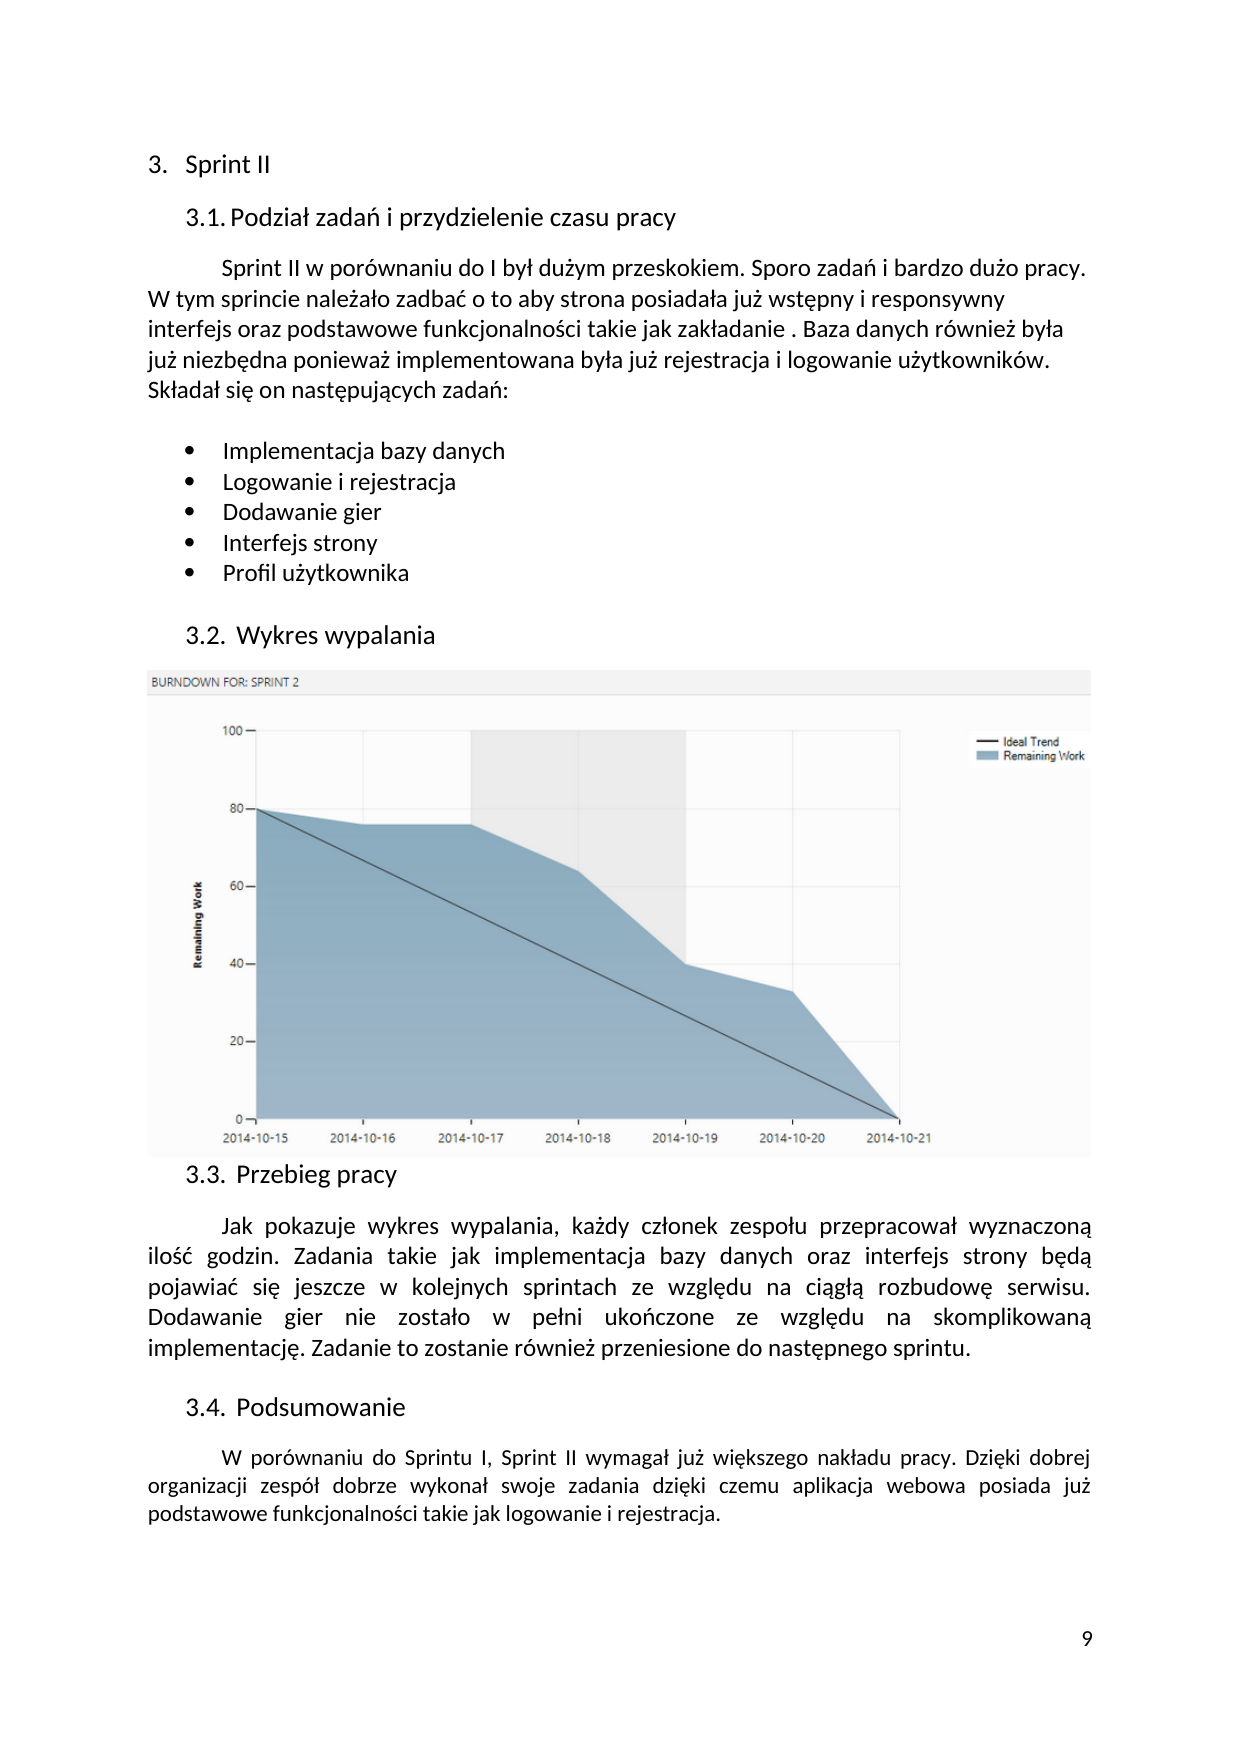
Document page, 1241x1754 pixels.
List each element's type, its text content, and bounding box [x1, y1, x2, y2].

text Sprint II w porównaniu do I był dużym przeskokiem. Sporo zadań i bardzo dużo pracy. W tym sprincie należało zadbać o to aby strona posiadała już wstępny i responsywny interfejs oraz podstawowe funkcjonalności takie jak zakładanie . Baza danych również była już niezbędna ponieważ implementowana była już rejestracja i logowanie użytkowników. Składał się on następujących zadań: [148, 252, 1093, 405]
subtitle Podsumowanie [185, 1390, 1093, 1423]
list Interfejs strony [185, 527, 1093, 557]
list Implementacja bazy danych [185, 435, 1093, 466]
subtitle Podział zadań i przydzielenie czasu pracy [185, 200, 1093, 233]
list Dodawanie gier [185, 496, 1093, 527]
list Profil użytkownika [185, 557, 1093, 588]
list Logowanie i rejestracja [185, 466, 1093, 496]
subtitle Sprint II [148, 148, 1093, 181]
picture [147, 670, 1092, 1158]
text Jak pokazuje wykres wypalania, każdy członek zespołu przepracował wyznaczoną ilość godzin. Zadania takie jak implementacja bazy danych oraz interfejs strony będą pojawiać się jeszcze w kolejnych sprintach ze względu na ciągłą rozbudowę serwisu. Dodawanie gier nie zostało w pełni ukończone ze względu na skomplikowaną implementację. Zadanie to zostanie również przeniesione do następnego sprintu. [148, 1210, 1093, 1362]
text W porównaniu do Sprintu I, Sprint II wymagał już większego nakładu pracy. Dzięki dobrej organizacji zespół dobrze wykonał swoje zadania dzięki czemu aplikacja webowa posiada już podstawowe funkcjonalności takie jak logowanie i rejestracja. [148, 1443, 1093, 1527]
subtitle Przebieg pracy [185, 1157, 1093, 1191]
subtitle Wykres wypalania [185, 618, 1093, 651]
